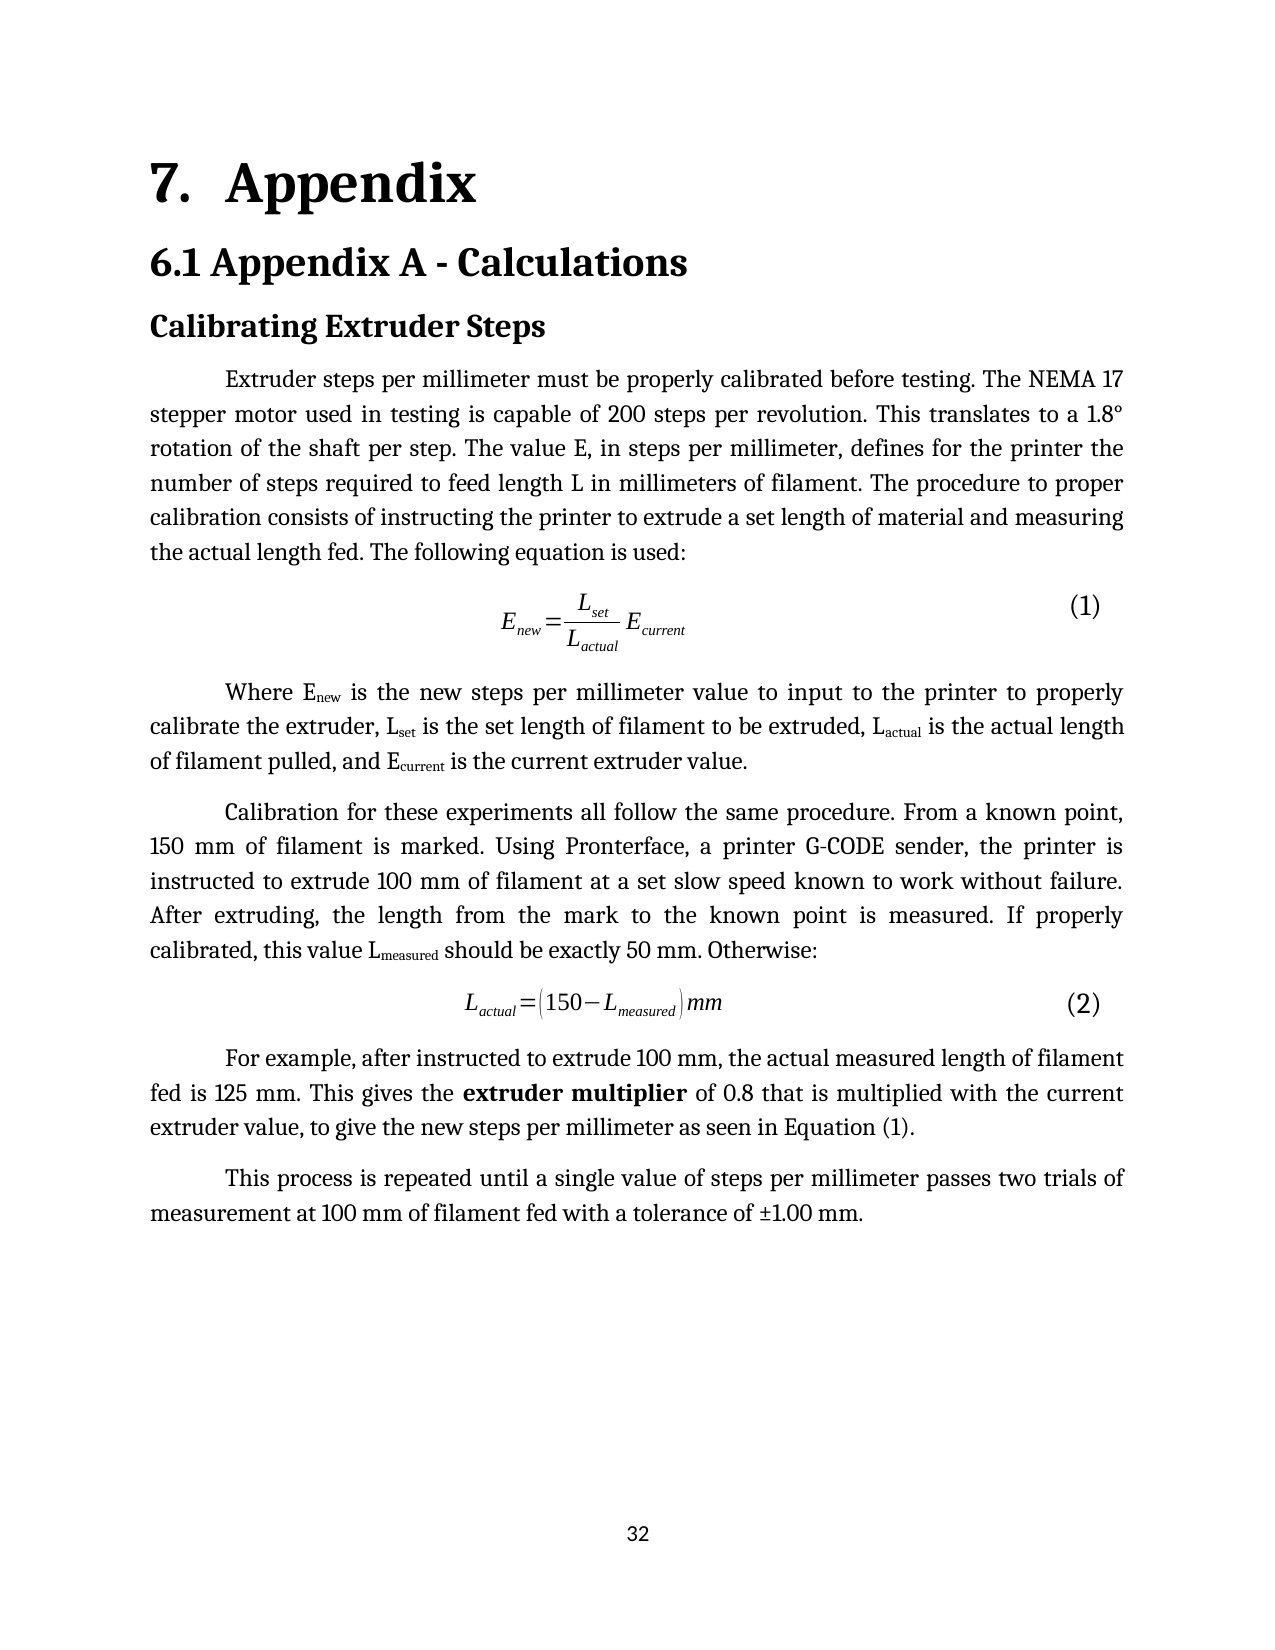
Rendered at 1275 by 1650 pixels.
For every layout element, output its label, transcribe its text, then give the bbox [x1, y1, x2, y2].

text This process is repeated until a single value of steps per millimeter passes two trials of measurement at 100 mm of filament fed with a tolerance of ±1.00 mm. [150, 1164, 1125, 1227]
text 6.1 Appendix A - Calculations [150, 239, 1125, 287]
table_header (2) [1048, 987, 1113, 1044]
table_header [139, 589, 1048, 678]
table_header [139, 987, 1048, 1044]
text Where Enew is the new steps per millimeter value to input to the printer to properly calibrate the extruder, Lset is the set length of filament to be extruded, Lactual is the actual length of filament pulled, and Ecurrent is the current extruder value. [150, 678, 1125, 775]
text For example, after instructed to extrude 100 mm, the actual measured length of filament fed is 125 mm. This gives the extruder multiplier of 0.8 that is multiplied with the current extruder value, to give the new steps per millimeter as seen in Equation (1). [150, 1044, 1125, 1142]
table_header (1) [1048, 589, 1113, 678]
list Appendix [150, 150, 1125, 217]
text Calibration for these experiments all follow the same procedure. From a known point, 150 mm of filament is marked. Using Pronterface, a printer G-CODE sender, the printer is instructed to extrude 100 mm of filament at a set slow speed known to work without failure. After extruding, the length from the mark to the known point is measured. If properly calibrated, this value Lmeasured should be exactly 50 mm. Otherwise: [150, 798, 1125, 964]
text Extruder steps per millimeter must be properly calibrated before testing. The NEMA 17 stepper motor used in testing is capable of 200 steps per revolution. This translates to a 1.8° rotation of the shaft per step. The value E, in steps per millimeter, defines for the printer the number of steps required to feed length L in millimeters of filament. The procedure to proper calibration consists of instructing the printer to extrude a set length of material and measuring the actual length fed. The following equation is used: [150, 365, 1125, 567]
text Calibrating Extruder Steps [150, 307, 1125, 346]
